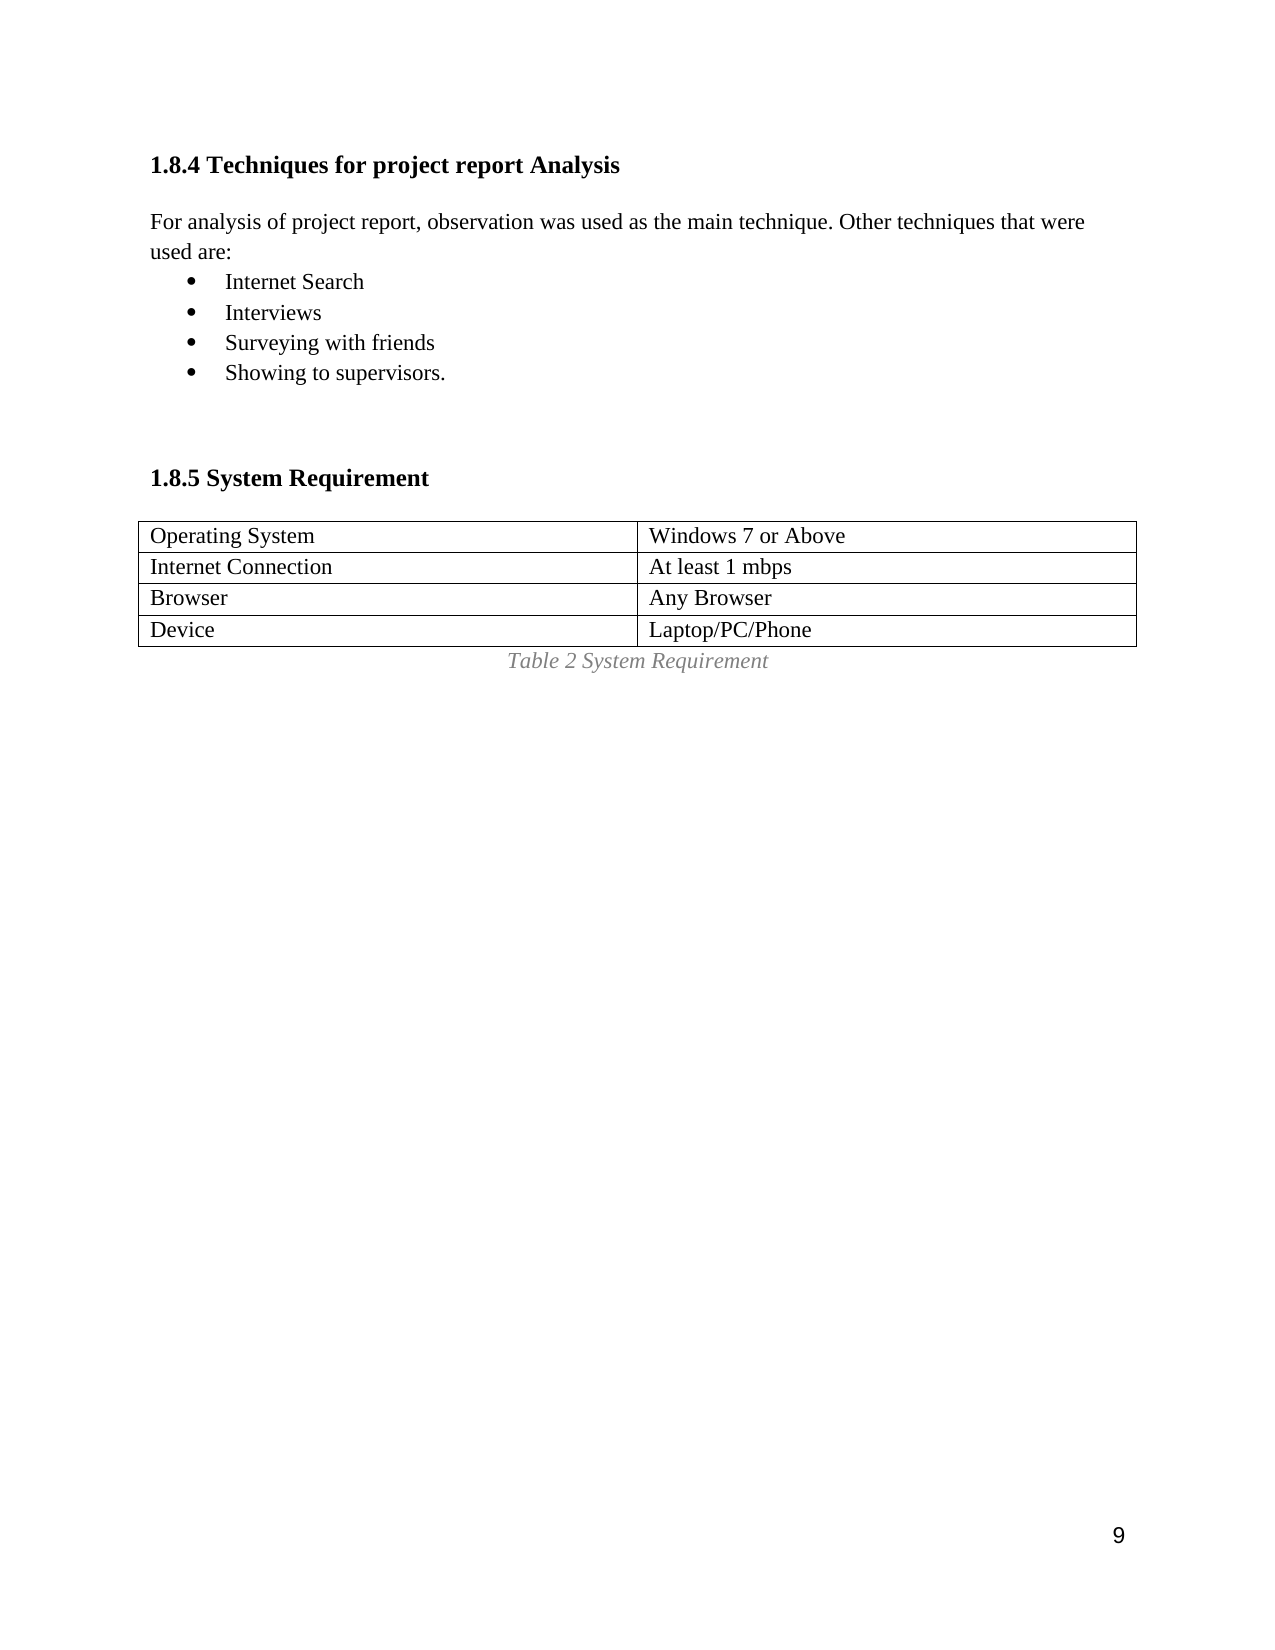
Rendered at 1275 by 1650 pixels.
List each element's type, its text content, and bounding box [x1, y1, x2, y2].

table_header Operating System [139, 522, 637, 552]
text For analysis of project report, observation was used as the main technique. Other techniques that were used are: [150, 208, 1125, 264]
table_cell Device [139, 616, 637, 646]
list Internet Search [187, 268, 1125, 295]
subtitle 1.8.5 System Requirement [150, 463, 1125, 492]
table_cell Internet Connection [139, 553, 637, 583]
list Showing to supervisors. [187, 359, 1125, 385]
list Surveying with friends [187, 329, 1125, 355]
text Table 2 System Requirement [150, 647, 1125, 673]
table_cell Any Browser [638, 584, 1136, 614]
table_header Windows 7 or Above [638, 522, 1136, 552]
subtitle 1.8.4 Techniques for project report Analysis [150, 150, 1125, 179]
table_cell At least 1 mbps [638, 553, 1136, 583]
table_cell Browser [139, 584, 637, 614]
table_cell Laptop/PC/Phone [638, 616, 1136, 646]
list Interviews [187, 299, 1125, 325]
